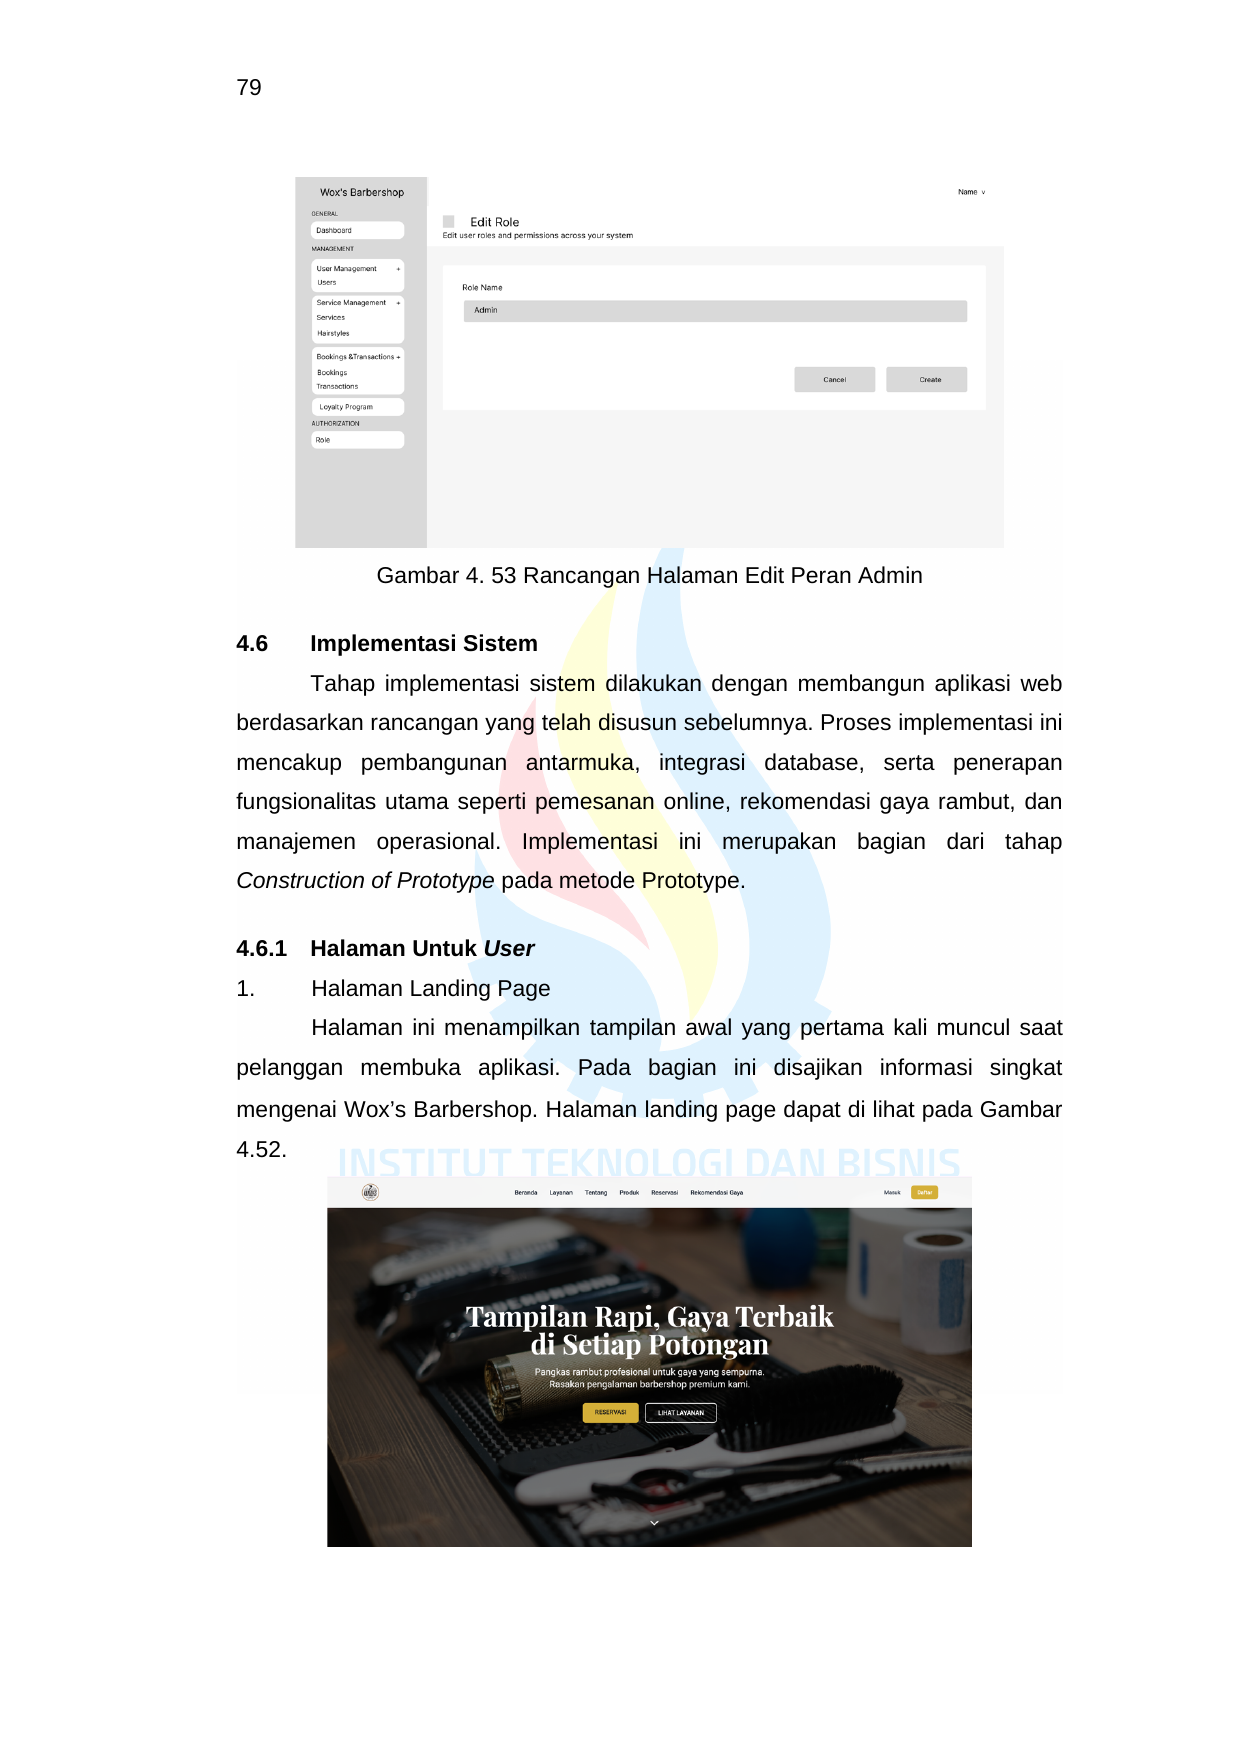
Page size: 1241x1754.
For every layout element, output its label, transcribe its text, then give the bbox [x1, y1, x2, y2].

text Gambar 4. 53 Rancangan Halaman Edit Peran Admin [236, 562, 1063, 588]
picture [295, 177, 1004, 548]
list Halaman Landing Page [236, 975, 1063, 1001]
text Halaman ini menampilkan tampilan awal yang pertama kali muncul saat pelanggan membuka aplikasi. Pada bagian ini disajikan informasi singkat mengenai Wox’s Barbershop. Halaman landing page dapat di lihat pada Gambar 4.52. [236, 1014, 1063, 1163]
picture [327, 1176, 972, 1547]
subtitle Implementasi Sistem [236, 630, 1063, 657]
text Tahap implementasi sistem dilakukan dengan membangun aplikasi web berdasarkan rancangan yang telah disusun sebelumnya. Proses implementasi ini mencakup pembangunan antarmuka, integrasi database, serta penerapan fungsionalitas utama seperti pemesanan online, rekomendasi gaya rambut, dan manajemen operasional. Implementasi ini merupakan bagian dari tahap Construction of Prototype pada metode Prototype. [236, 670, 1063, 893]
subtitle Halaman Untuk User [236, 935, 1063, 962]
